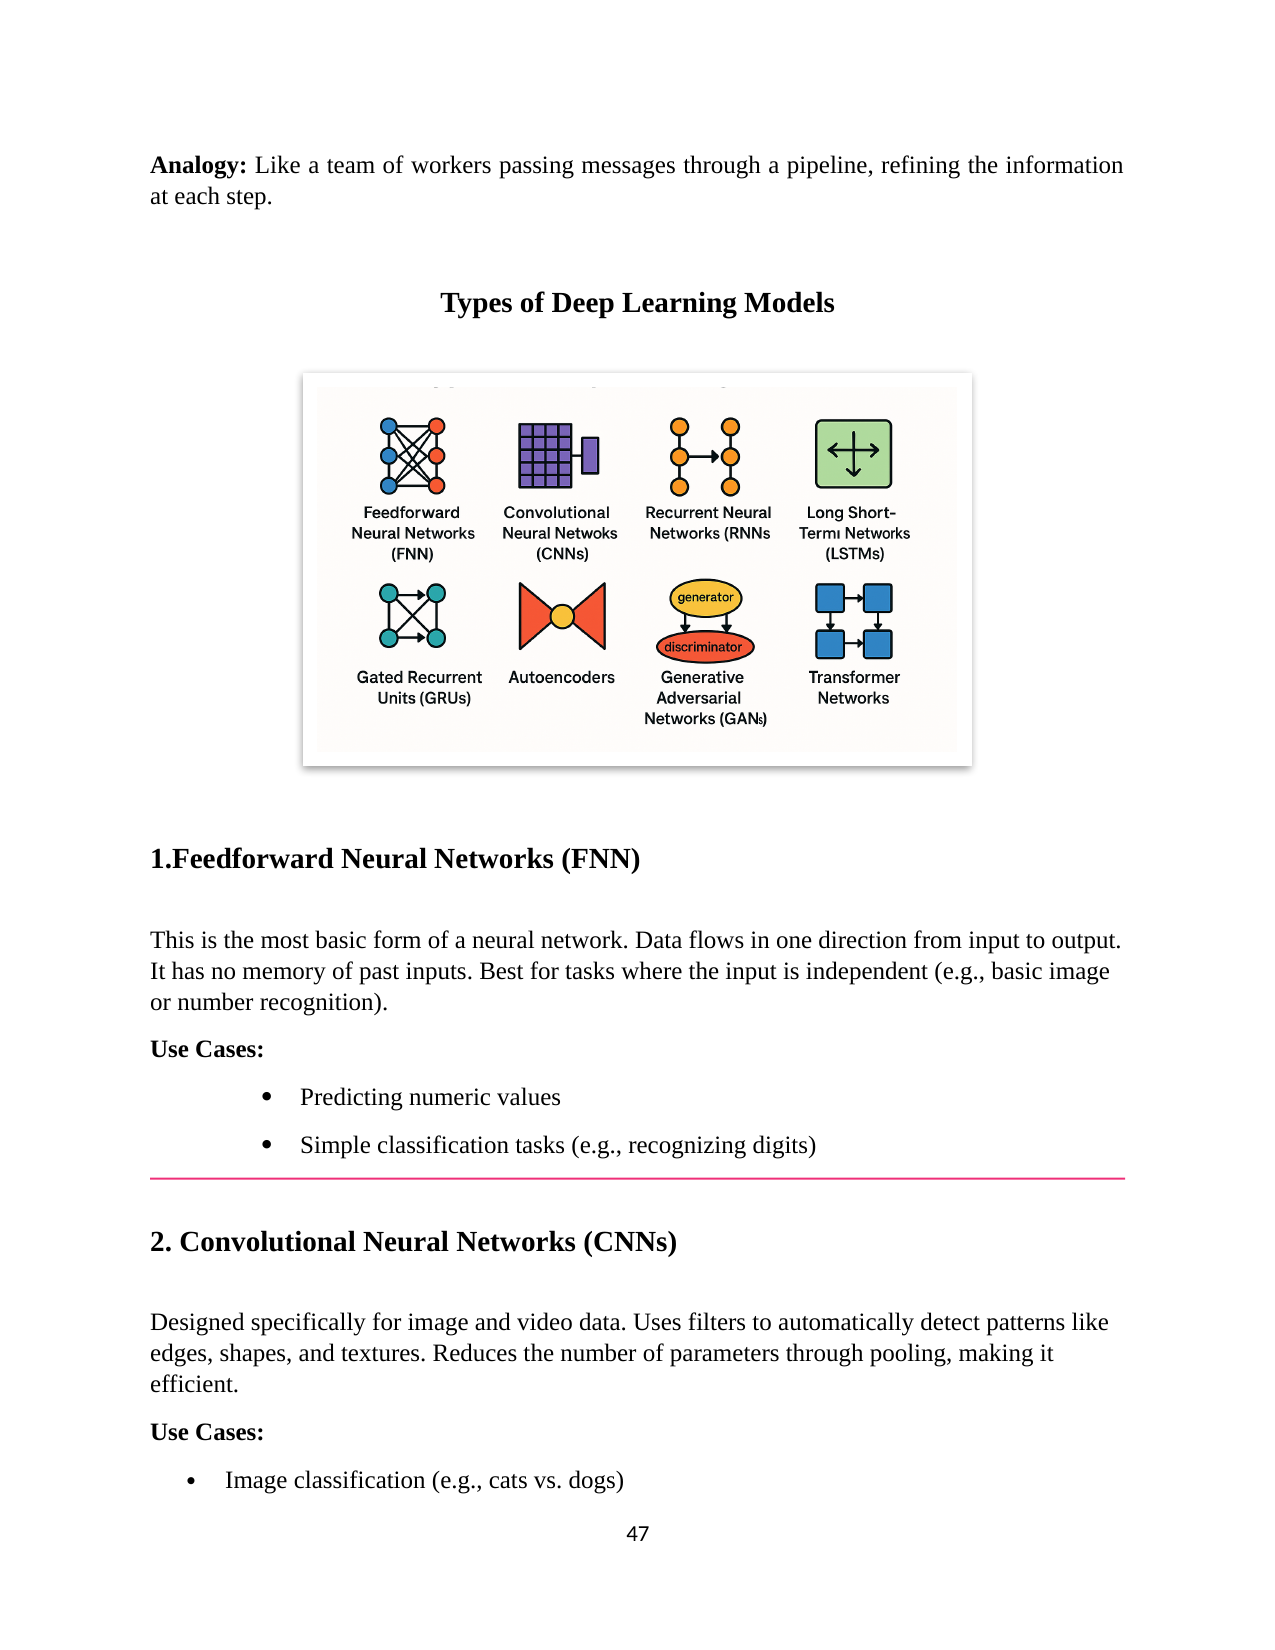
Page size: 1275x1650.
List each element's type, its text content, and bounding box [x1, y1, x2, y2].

list Image classification (e.g., cats vs. dogs) [187, 1465, 1125, 1494]
text Use Cases: [150, 1417, 1125, 1446]
list Predicting numeric values [262, 1082, 1125, 1111]
text Designed specifically for image and video data. Uses filters to automatically detect patterns like edges, shapes, and textures. Reduces the number of parameters through pooling, making it efficient. [150, 1307, 1125, 1398]
subtitle 2. Convolutional Neural Networks (CNNs) [150, 1224, 1125, 1258]
subtitle Types of Deep Learning Models [150, 285, 1125, 318]
list Simple classification tasks (e.g., recognizing digits) [262, 1130, 1125, 1159]
text This is the most basic form of a neural network. Data flows in one direction from input to output. It has no memory of past inputs. Best for tasks where the input is independent (e.g., basic image or number recognition). [150, 925, 1125, 1016]
picture [317, 387, 957, 752]
text Use Cases: [150, 1034, 1125, 1063]
text Analogy: Like a team of workers passing messages through a pipeline, refining the information at each step. [150, 150, 1125, 210]
subtitle 1.Feedforward Neural Networks (FNN) [150, 842, 1125, 875]
